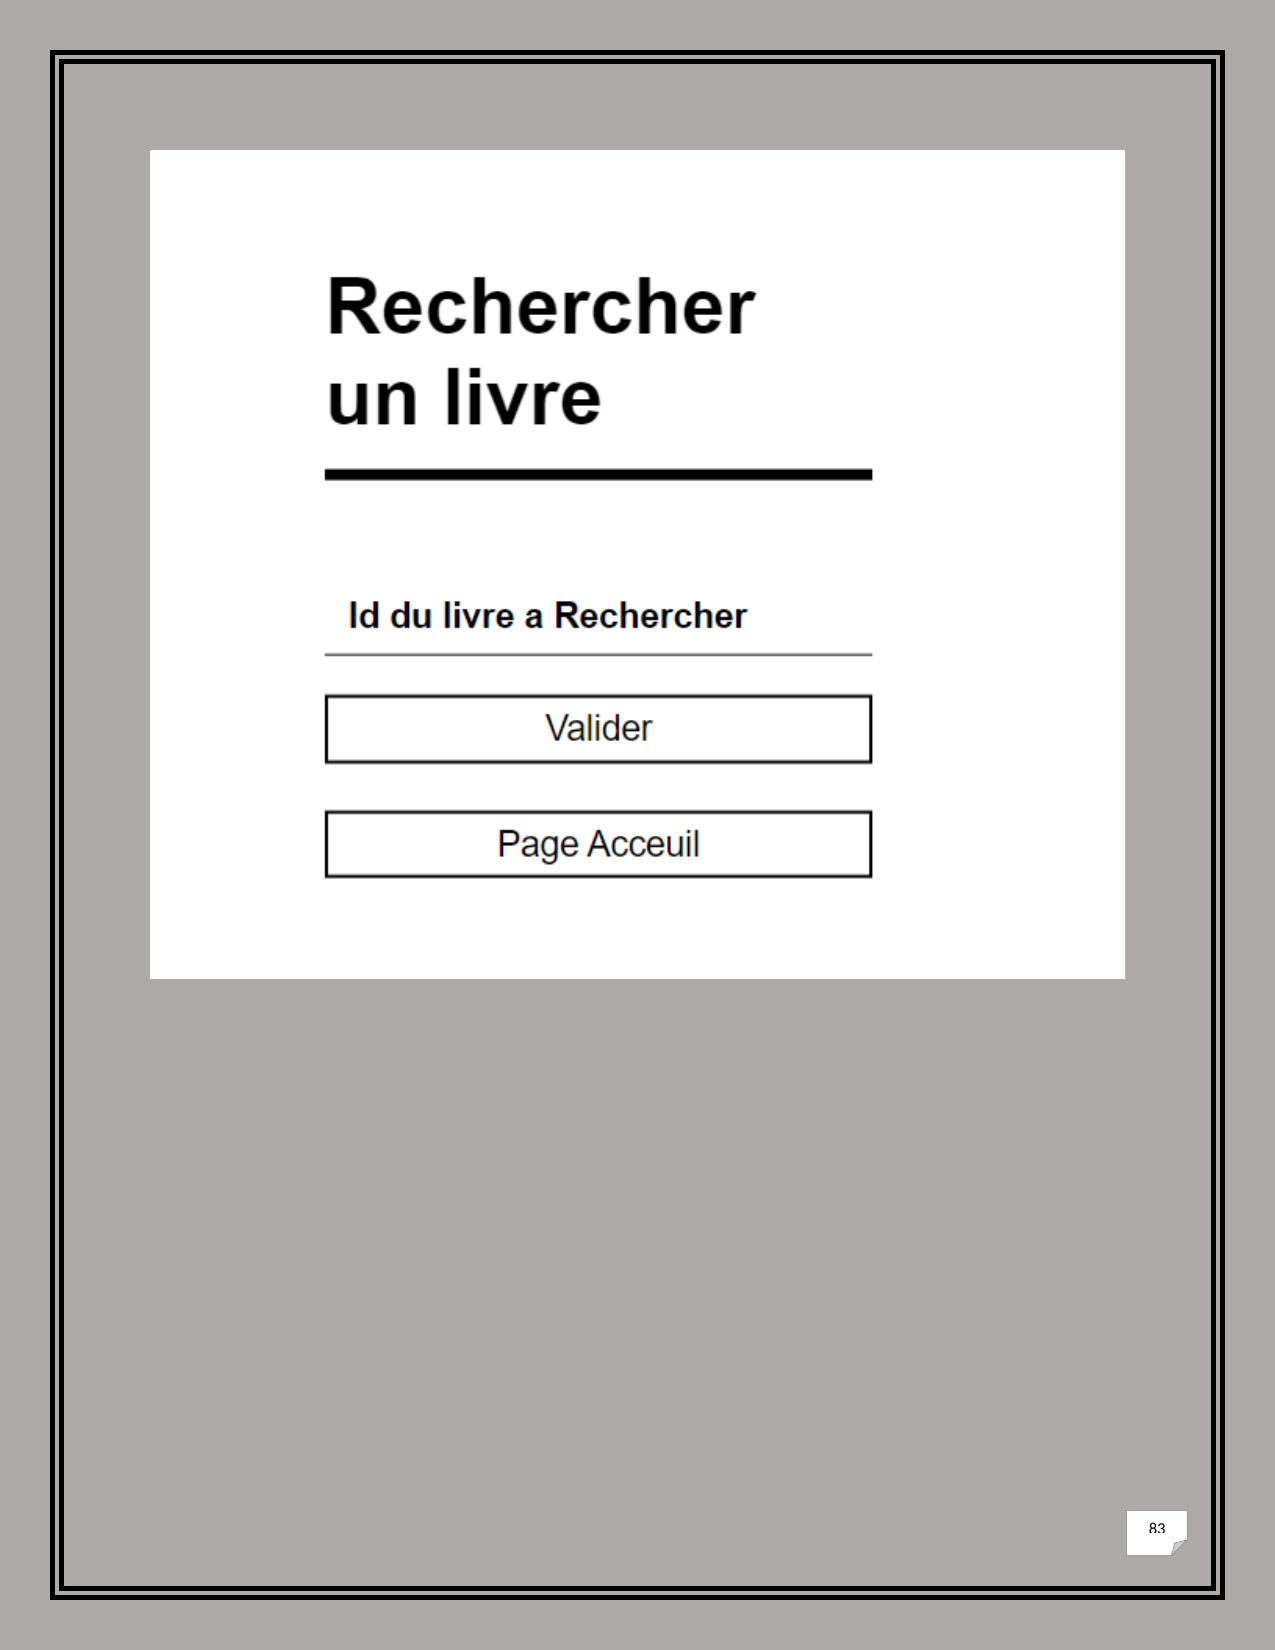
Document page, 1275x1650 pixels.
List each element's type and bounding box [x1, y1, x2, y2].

picture [150, 150, 1125, 979]
